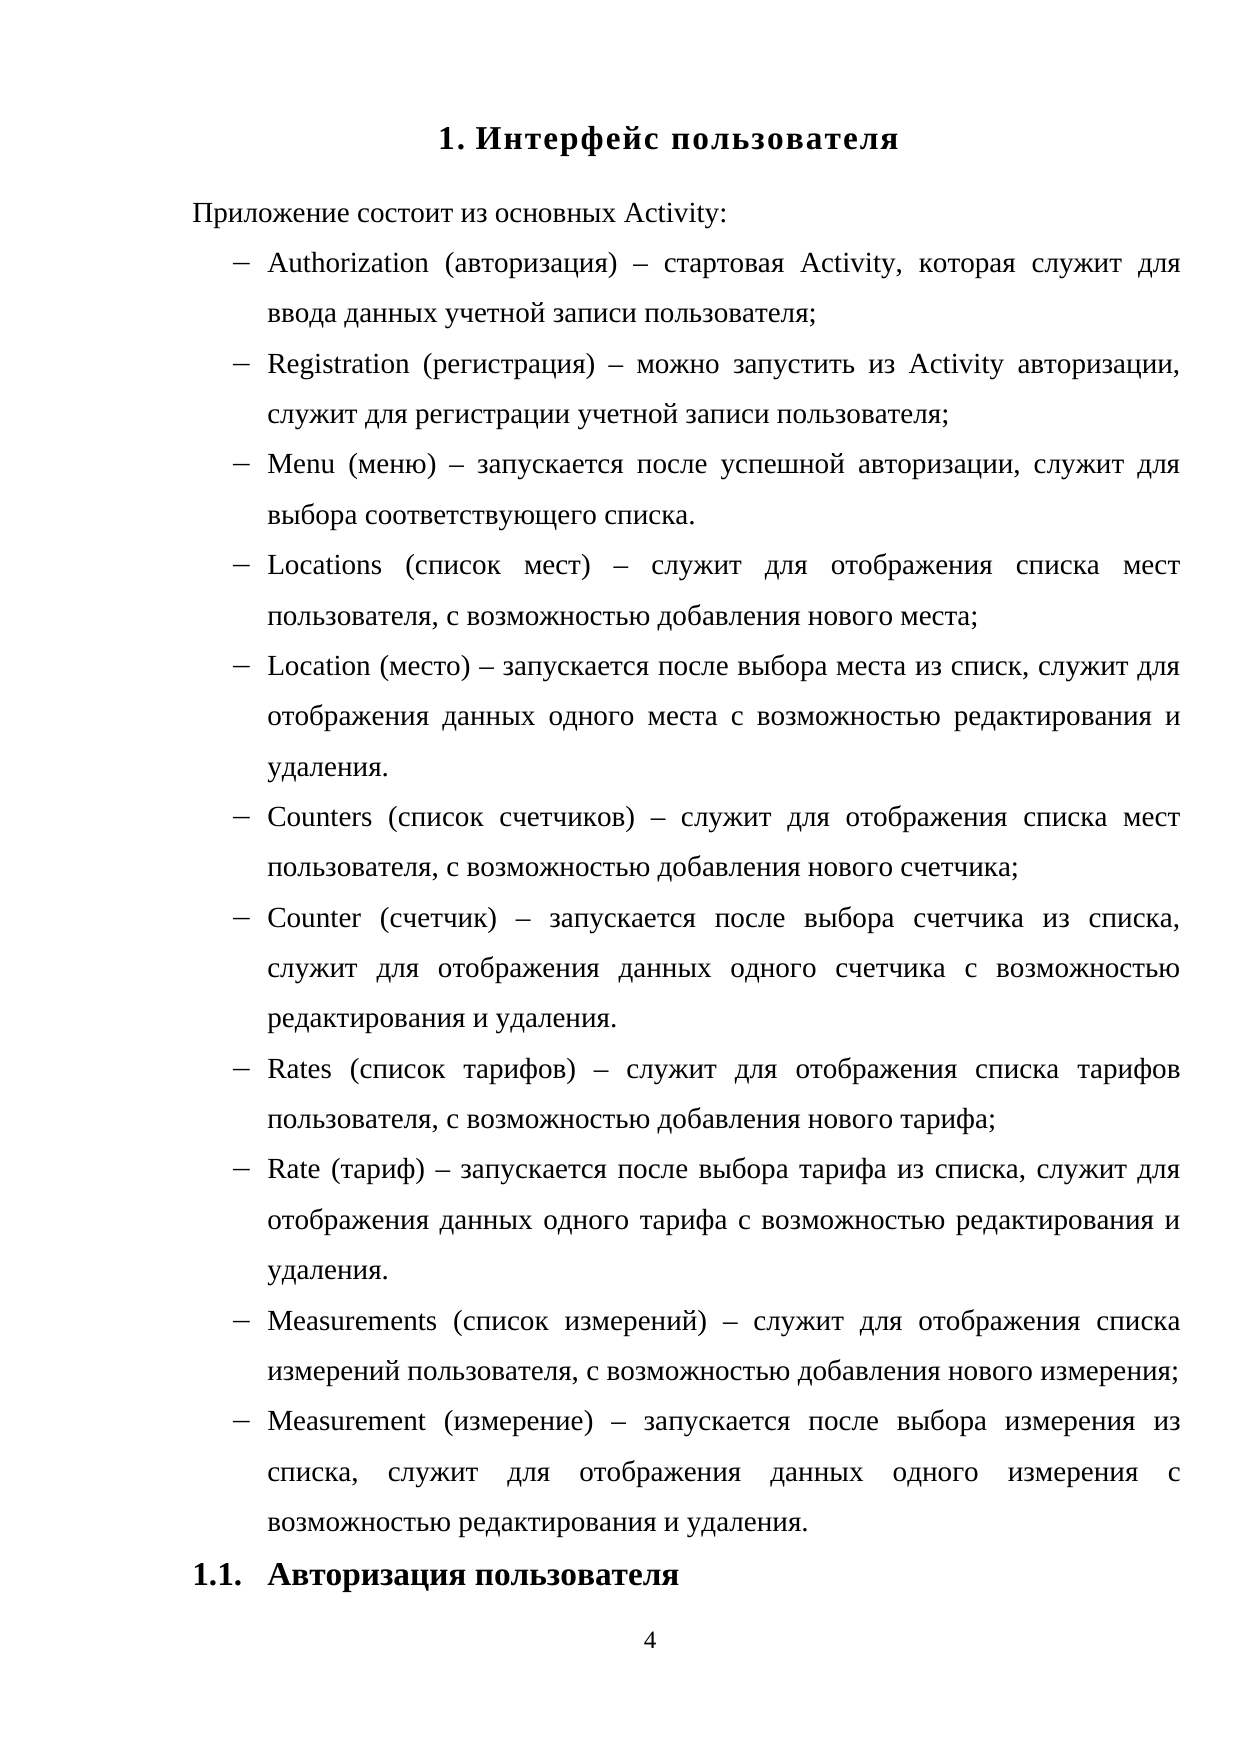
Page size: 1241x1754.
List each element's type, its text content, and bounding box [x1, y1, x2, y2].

subtitle Авторизация пользователя [192, 1554, 1181, 1593]
list Counter (счетчик) – запускается после выбора счетчика из списка, служит для отображения данных одного счетчика с возможностью редактирования и удаления. [229, 900, 1181, 1034]
list Rate (тариф) – запускается после выбора тарифа из списка, служит для отображения данных одного тарифа с возможностью редактирования и удаления. [229, 1152, 1181, 1286]
list Authorization (авторизация) – стартовая Activity, которая служит для ввода данных учетной записи пользователя; [229, 245, 1181, 329]
list Rates (список тарифов) – служит для отображения списка тарифов пользователя, с возможностью добавления нового тарифа; [229, 1051, 1181, 1135]
subtitle Интерфейс пользователя [156, 118, 1181, 156]
text Приложение состоит из основных Activity: [118, 195, 1181, 228]
list Menu (меню) – запускается после успешной авторизации, служит для выбора соответствующего списка. [229, 447, 1181, 531]
list Measurement (измерение) – запускается после выбора измерения из списка, служит для отображения данных одного измерения с возможностью редактирования и удаления. [229, 1403, 1181, 1538]
list Counters (список счетчиков) – служит для отображения списка мест пользователя, с возможностью добавления нового счетчика; [229, 799, 1181, 883]
list Registration (регистрация) – можно запустить из Activity авторизации, служит для регистрации учетной записи пользователя; [229, 346, 1181, 430]
list Locations (список мест) – служит для отображения списка мест пользователя, с возможностью добавления нового места; [229, 547, 1181, 631]
list Location (место) – запускается после выбора места из списк, служит для отображения данных одного места с возможностью редактирования и удаления. [229, 648, 1181, 782]
list Measurements (список измерений) – служит для отображения списка измерений пользователя, с возможностью добавления нового измерения; [229, 1303, 1181, 1387]
